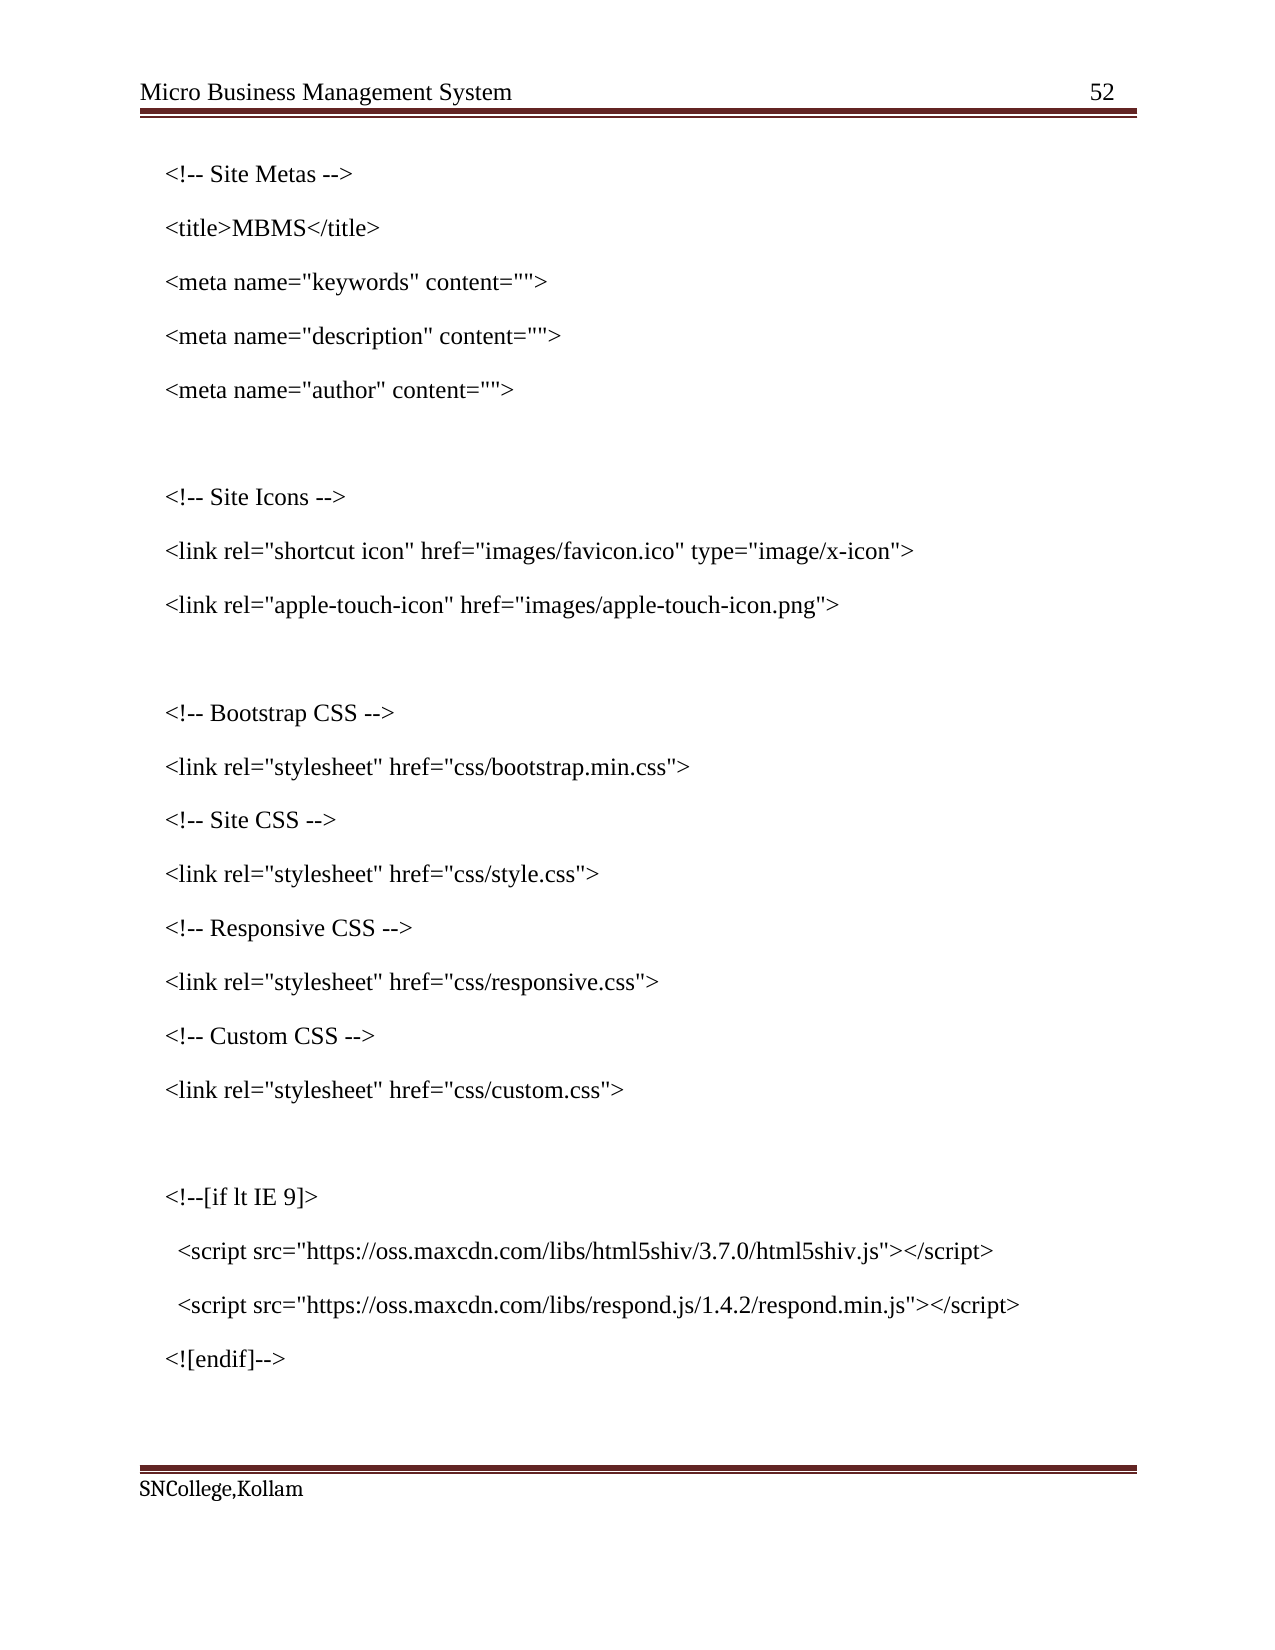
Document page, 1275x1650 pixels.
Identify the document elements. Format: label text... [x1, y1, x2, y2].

text <link rel="apple-touch-icon" href="images/apple-touch-icon.png"> [139, 590, 1137, 619]
text <!--[if lt IE 9]> [139, 1182, 1137, 1211]
text <link rel="stylesheet" href="css/custom.css"> [139, 1075, 1137, 1103]
text <link rel="stylesheet" href="css/bootstrap.min.css"> [139, 752, 1137, 780]
text <meta name="description" content=""> [139, 321, 1137, 349]
text <![endif]--> [139, 1344, 1137, 1373]
text <!-- Site Metas --> [139, 159, 1137, 188]
text <!-- Responsive CSS --> [139, 913, 1137, 942]
text <!-- Bootstrap CSS --> [139, 698, 1137, 727]
text <title>MBMS</title> [139, 213, 1137, 242]
text <link rel="shortcut icon" href="images/favicon.ico" type="image/x-icon"> [139, 536, 1137, 565]
text <script src="https://oss.maxcdn.com/libs/respond.js/1.4.2/respond.min.js"></script> [139, 1290, 1137, 1319]
text <!-- Site Icons --> [139, 482, 1137, 511]
text <meta name="keywords" content=""> [139, 267, 1137, 296]
text <meta name="author" content=""> [139, 375, 1137, 403]
text <!-- Custom CSS --> [139, 1021, 1137, 1050]
text <script src="https://oss.maxcdn.com/libs/html5shiv/3.7.0/html5shiv.js"></script> [139, 1236, 1137, 1265]
text <link rel="stylesheet" href="css/responsive.css"> [139, 967, 1137, 996]
text <link rel="stylesheet" href="css/style.css"> [139, 859, 1137, 888]
text <!-- Site CSS --> [139, 806, 1137, 834]
